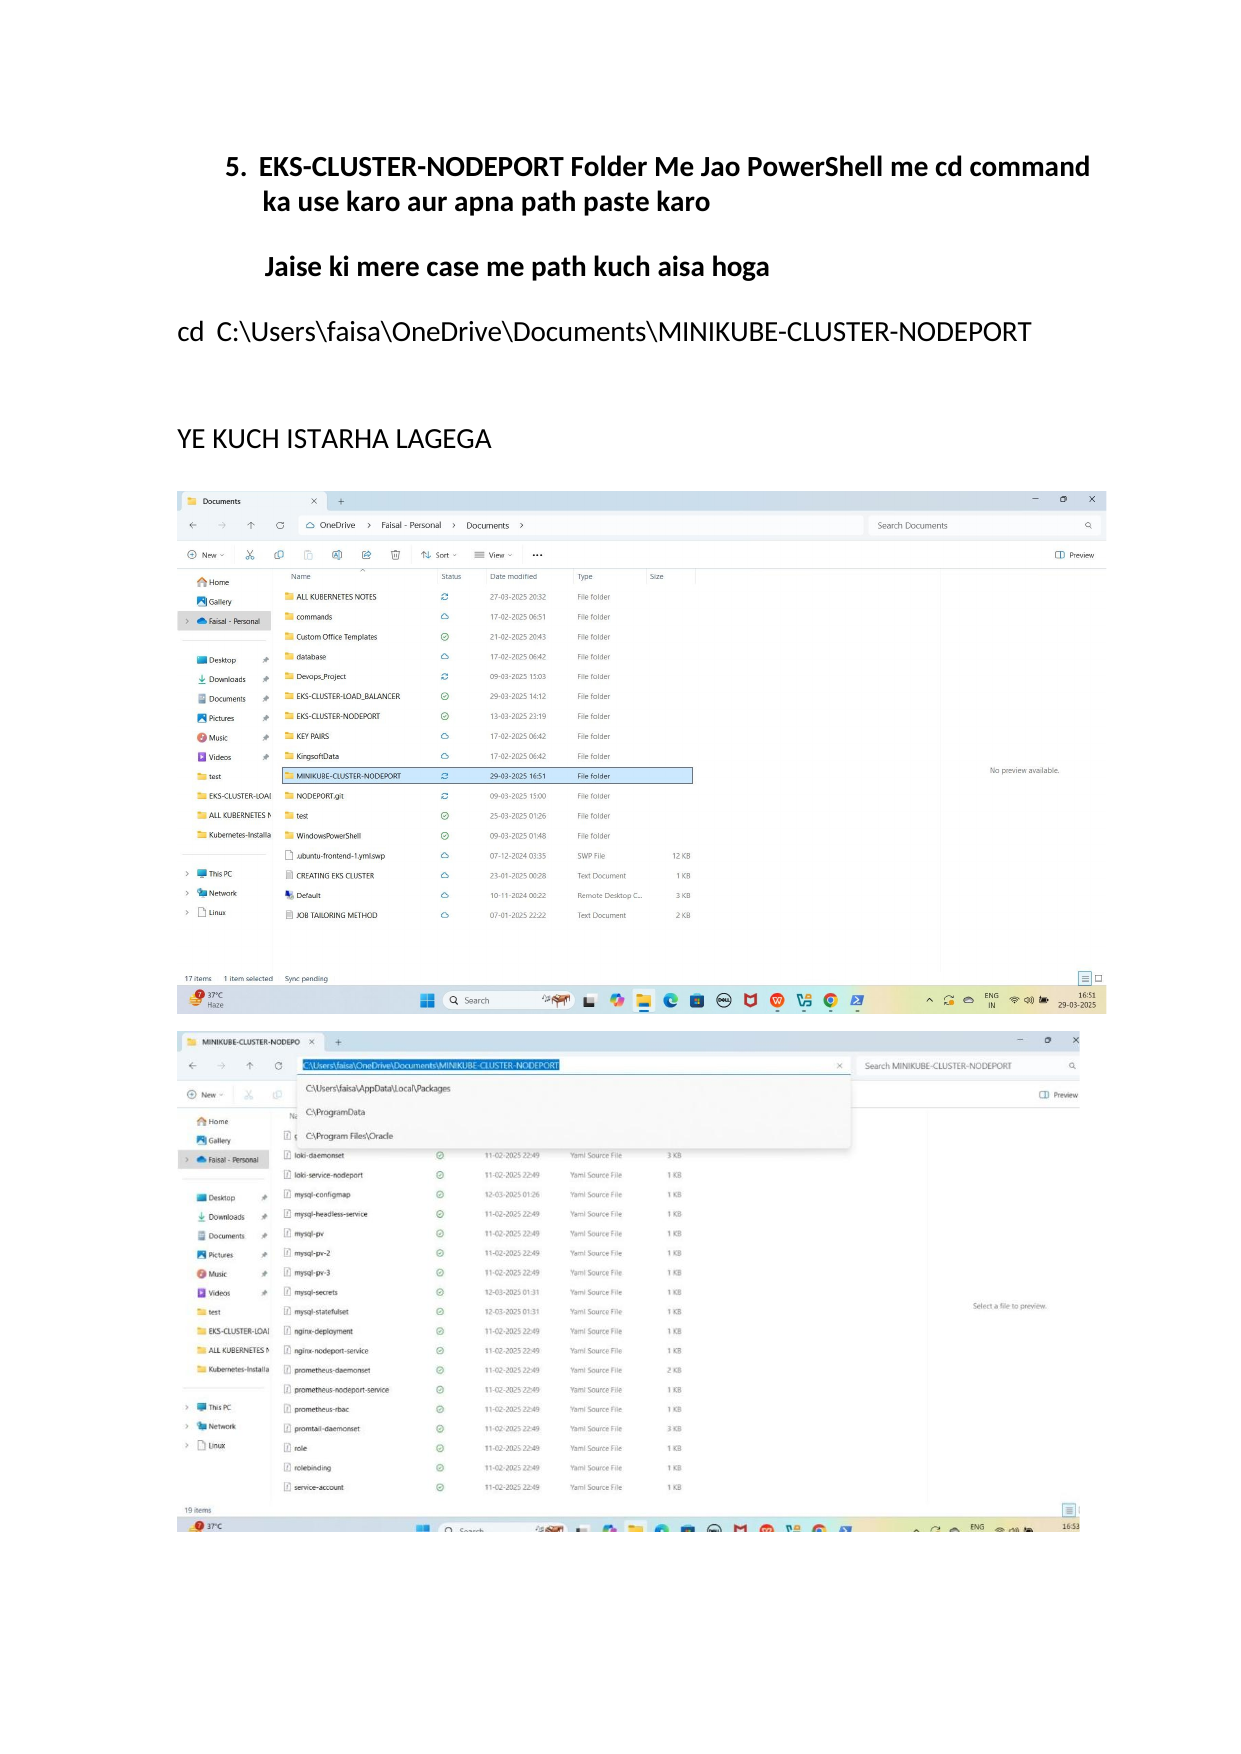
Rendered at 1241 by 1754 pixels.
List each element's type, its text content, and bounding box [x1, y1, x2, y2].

list EKS-CLUSTER-NODEPORT Folder Me Jao PowerShell me cd command ka use karo aur apna path paste karo [225, 148, 1091, 219]
picture [177, 491, 1107, 1014]
picture [177, 1031, 1080, 1532]
text cd C:\Users\faisa\OneDrive\Documents\MINIKUBE-CLUSTER-NODEPORT [177, 313, 1152, 349]
text YE KUCH ISTARHA LAGEGA [177, 420, 1152, 456]
text Jaise ki mere case me path kuch aisa hoga [264, 248, 1152, 284]
